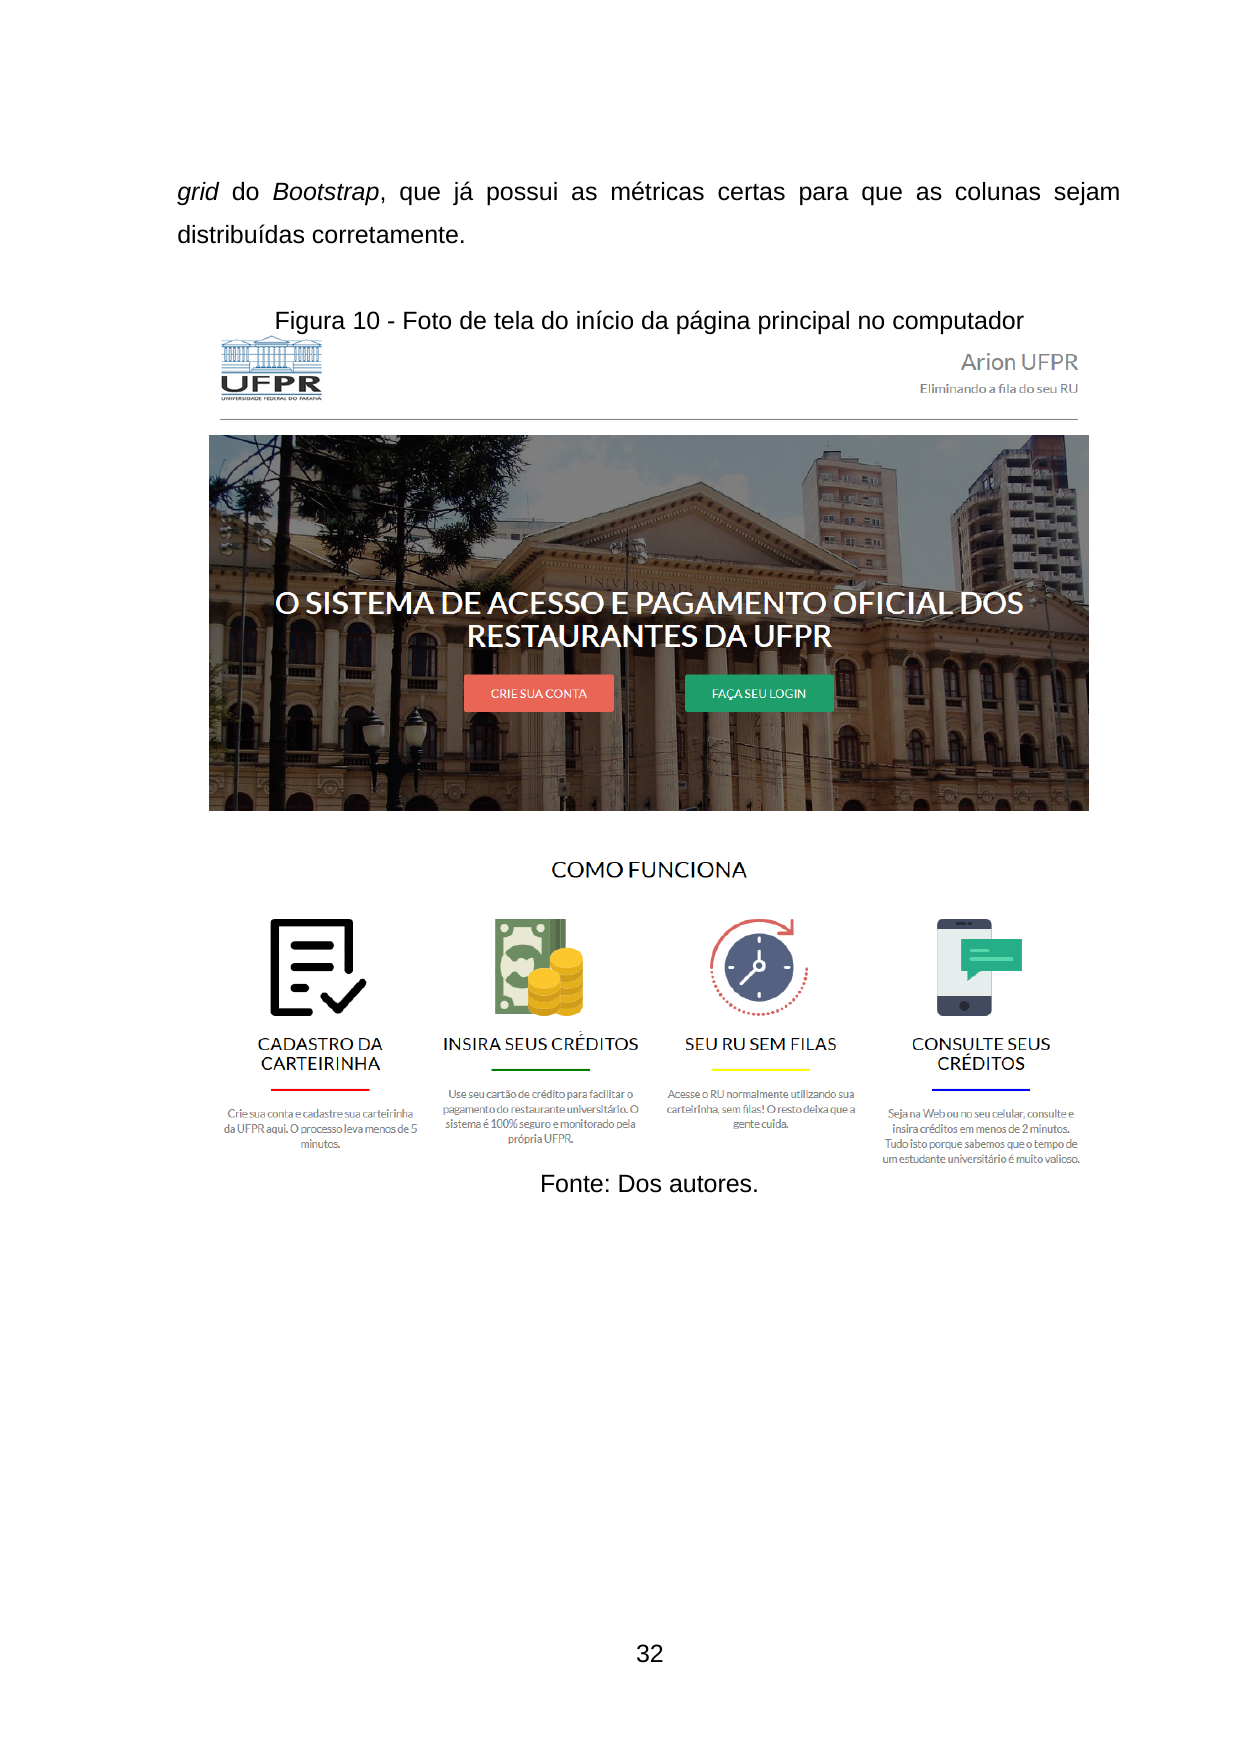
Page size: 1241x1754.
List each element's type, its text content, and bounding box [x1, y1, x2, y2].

picture [206, 335, 1093, 1170]
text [177, 177, 1122, 249]
text Fonte: Dos autores. [177, 1169, 1122, 1198]
